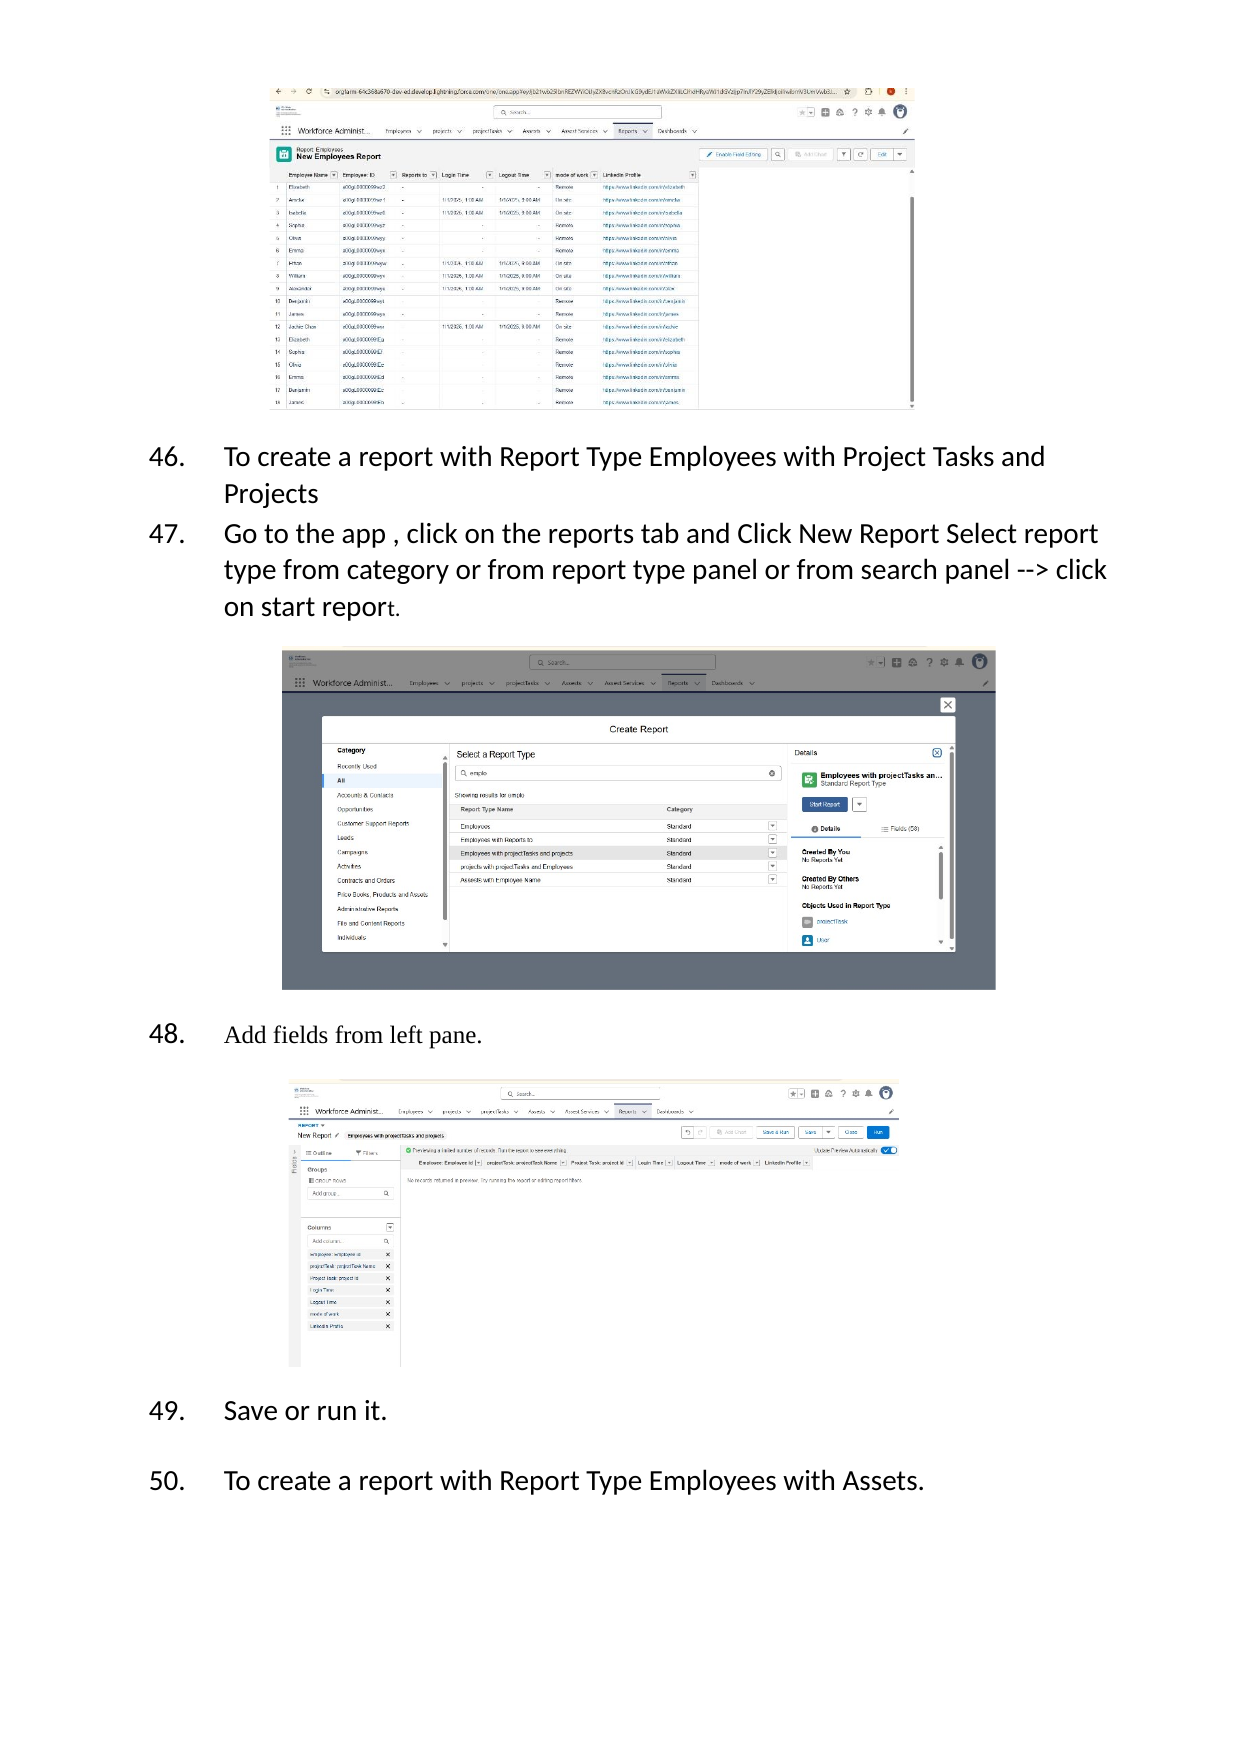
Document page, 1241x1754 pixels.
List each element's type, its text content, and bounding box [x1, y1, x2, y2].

picture [282, 646, 996, 990]
list Go to the app , click on the reports tab and Click New Report Select report type from category or from report type panel or from search panel --> click on start report. [148, 515, 1121, 624]
picture [269, 88, 915, 410]
list Add fields from left pane. [148, 1015, 1121, 1050]
list To create a report with Report Type Employees with Assets. [148, 1462, 1121, 1498]
list To create a report with Report Type Employees with Project Tasks and Projects [148, 438, 1121, 510]
list Save or run it. [148, 1392, 1121, 1428]
picture [288, 1079, 899, 1367]
